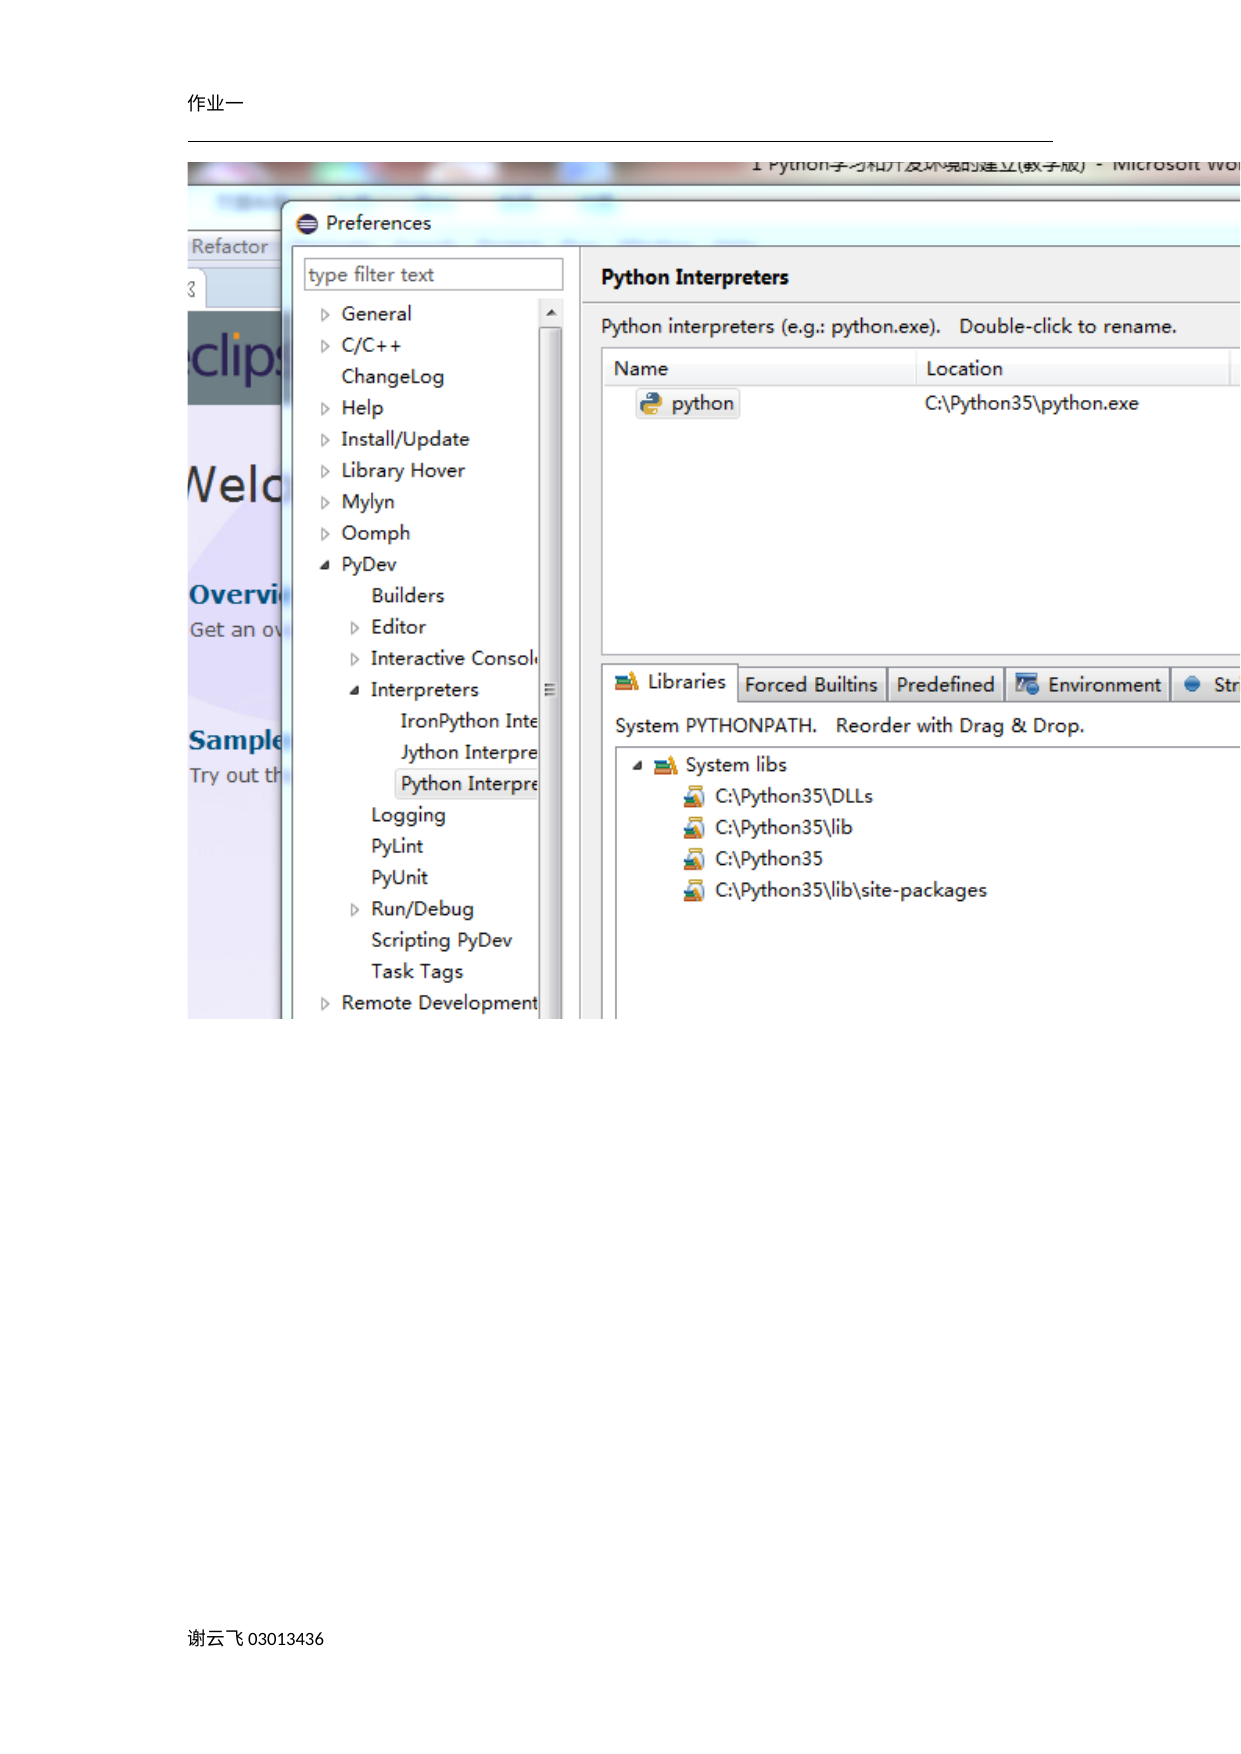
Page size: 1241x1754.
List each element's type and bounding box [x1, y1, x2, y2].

picture [187, 162, 1241, 1019]
